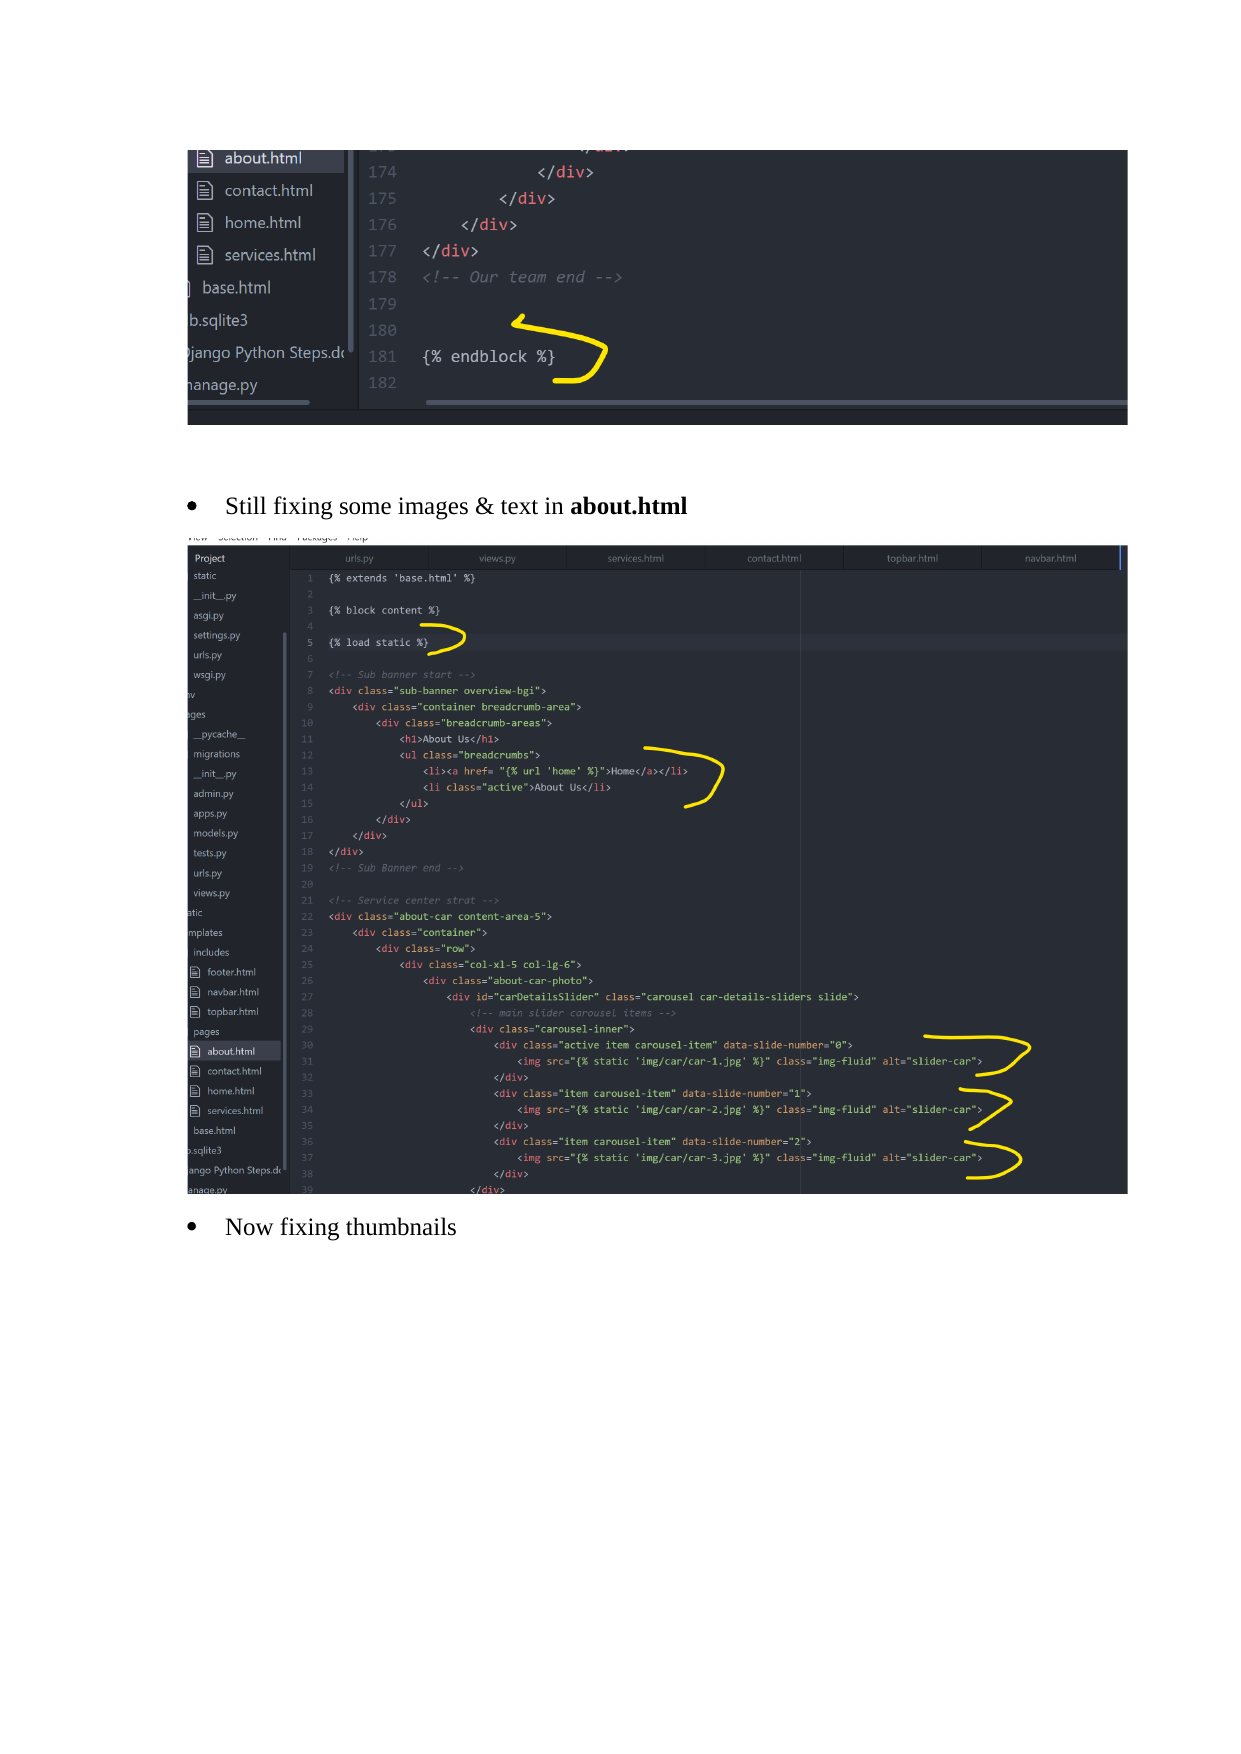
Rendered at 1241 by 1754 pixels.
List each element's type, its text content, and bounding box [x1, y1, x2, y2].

picture [187, 538, 1128, 1194]
list Still fixing some images & text in about.html [187, 491, 1090, 520]
picture [187, 150, 1128, 425]
list Now fixing thumbnails [187, 1212, 1090, 1241]
